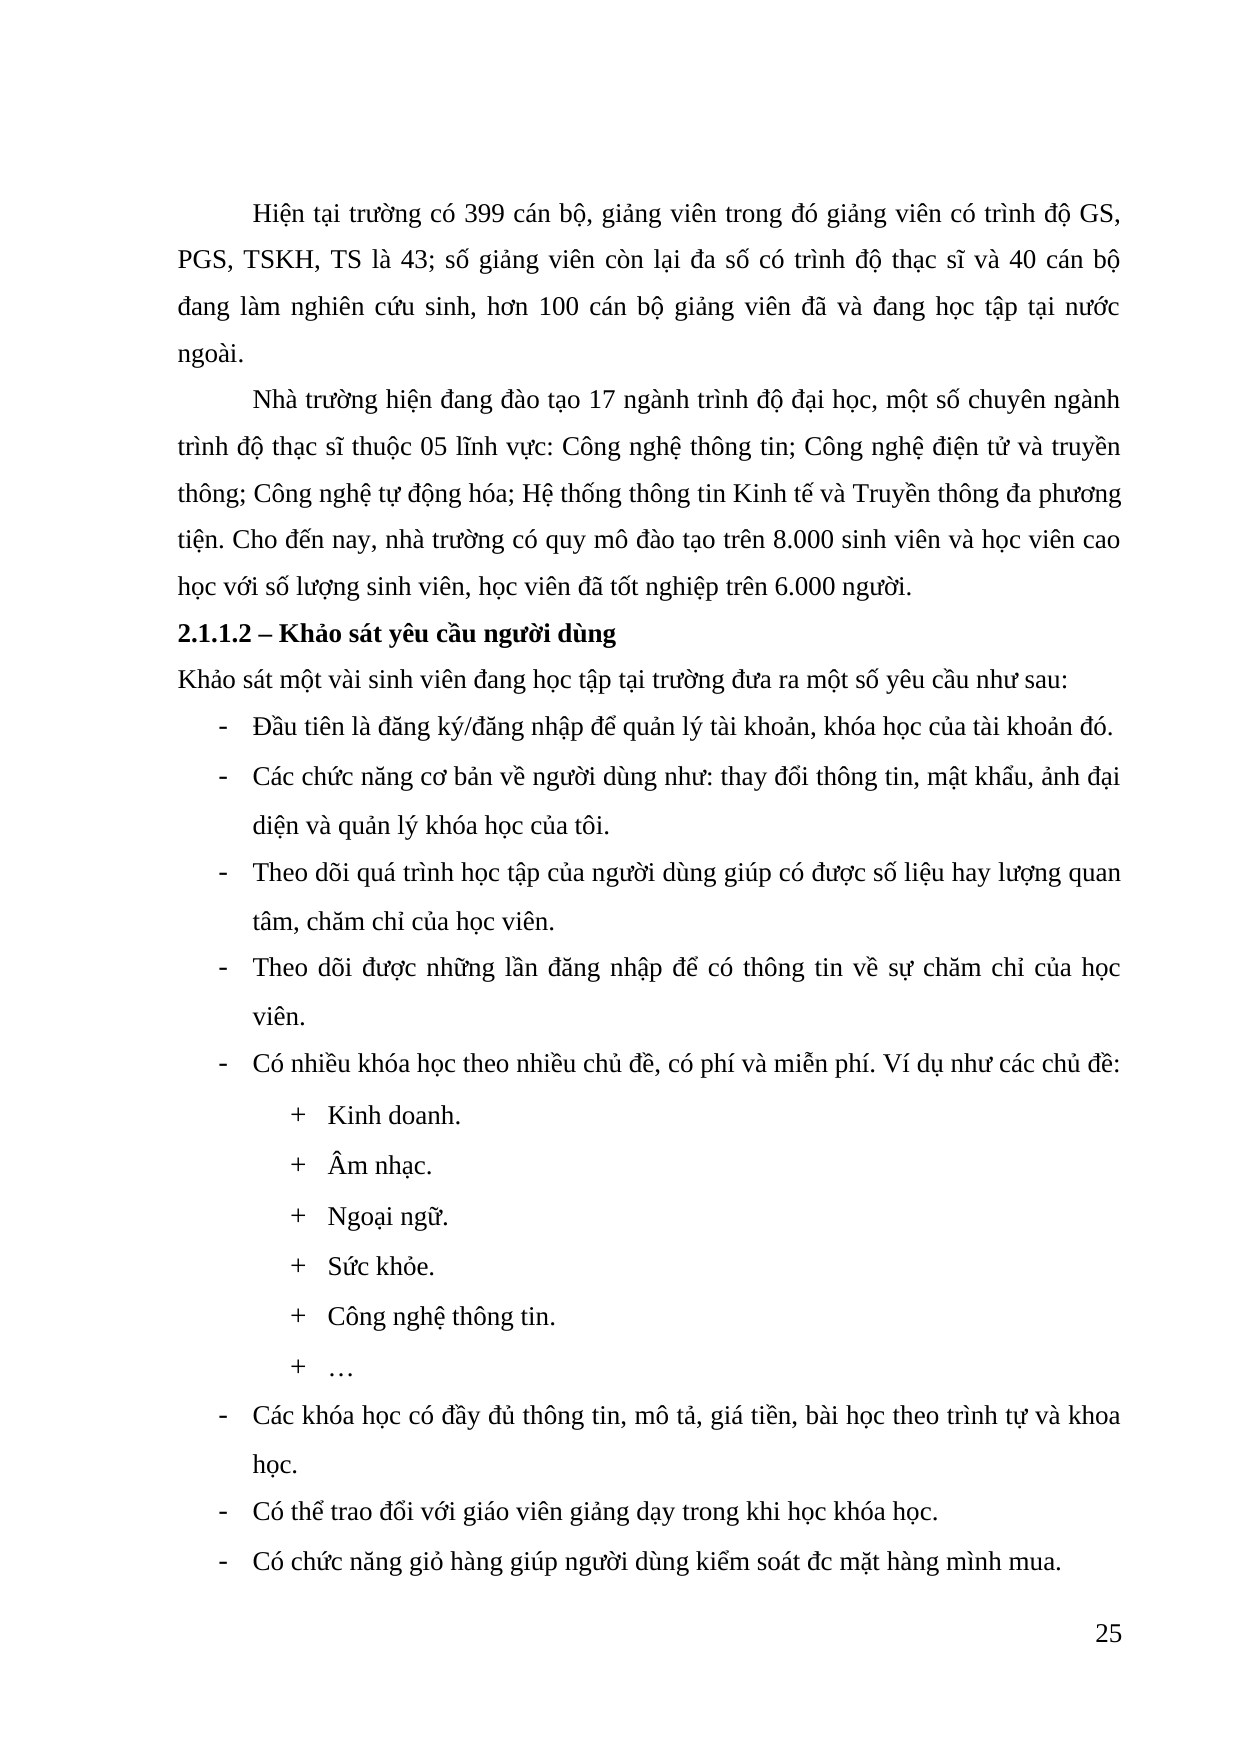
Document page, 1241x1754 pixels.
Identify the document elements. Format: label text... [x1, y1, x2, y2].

text Hiện tại trường có 399 cán bộ, giảng viên trong đó giảng viên có trình độ GS, PGS, TSKH, TS là 43; số giảng viên còn lại đa số có trình độ thạc sĩ và 40 cán bộ đang làm nghiên cứu sinh, hơn 100 cán bộ giảng viên đã và đang học tập tại nước ngoài. [177, 197, 1122, 368]
list Đầu tiên là đăng ký/đăng nhập để quản lý tài khoản, khóa học của tài khoản đó. [215, 710, 1122, 743]
subtitle 2.1.1.2 – Khảo sát yêu cầu người dùng [177, 617, 1122, 648]
list Các khóa học có đầy đủ thông tin, mô tả, giá tiền, bài học theo trình tự và khoa học. [215, 1399, 1122, 1479]
list Có nhiều khóa học theo nhiều chủ đề, có phí và miễn phí. Ví dụ như các chủ đề: [215, 1047, 1122, 1080]
text Khảo sát một vài sinh viên đang học tập tại trường đưa ra một số yêu cầu như sau: [177, 663, 1122, 694]
list Sức khỏe. [290, 1248, 1122, 1282]
list Kinh doanh. [290, 1097, 1122, 1131]
list Có chức năng giỏ hàng giúp người dùng kiểm soát đc mặt hàng mình mua. [215, 1545, 1122, 1578]
list Theo dõi quá trình học tập của người dùng giúp có được số liệu hay lượng quan tâm, chăm chỉ của học viên. [215, 856, 1122, 936]
list Theo dõi được những lần đăng nhập để có thông tin về sự chăm chỉ của học viên. [215, 951, 1122, 1031]
list Có thể trao đổi với giáo viên giảng dạy trong khi học khóa học. [215, 1494, 1122, 1528]
list Công nghệ thông tin. [290, 1298, 1122, 1332]
list Các chức năng cơ bản về người dùng như: thay đổi thông tin, mật khẩu, ảnh đại diện và quản lý khóa học của tôi. [215, 760, 1122, 840]
text Nhà trường hiện đang đào tạo 17 ngành trình độ đại học, một số chuyên ngành trình độ thạc sĩ thuộc 05 lĩnh vực: Công nghệ thông tin; Công nghệ điện tử và truyền thông; Công nghệ tự động hóa; Hệ thống thông tin Kinh tế và Truyền thông đa phương tiện. Cho đến nay, nhà trường có quy mô đào tạo trên 8.000 sinh viên và học viên cao học với số lượng sinh viên, học viên đã tốt nghiệp trên 6.000 người. [177, 383, 1122, 601]
list Ngoại ngữ. [290, 1198, 1122, 1231]
list Âm nhạc. [290, 1147, 1122, 1181]
list … [290, 1349, 1122, 1382]
